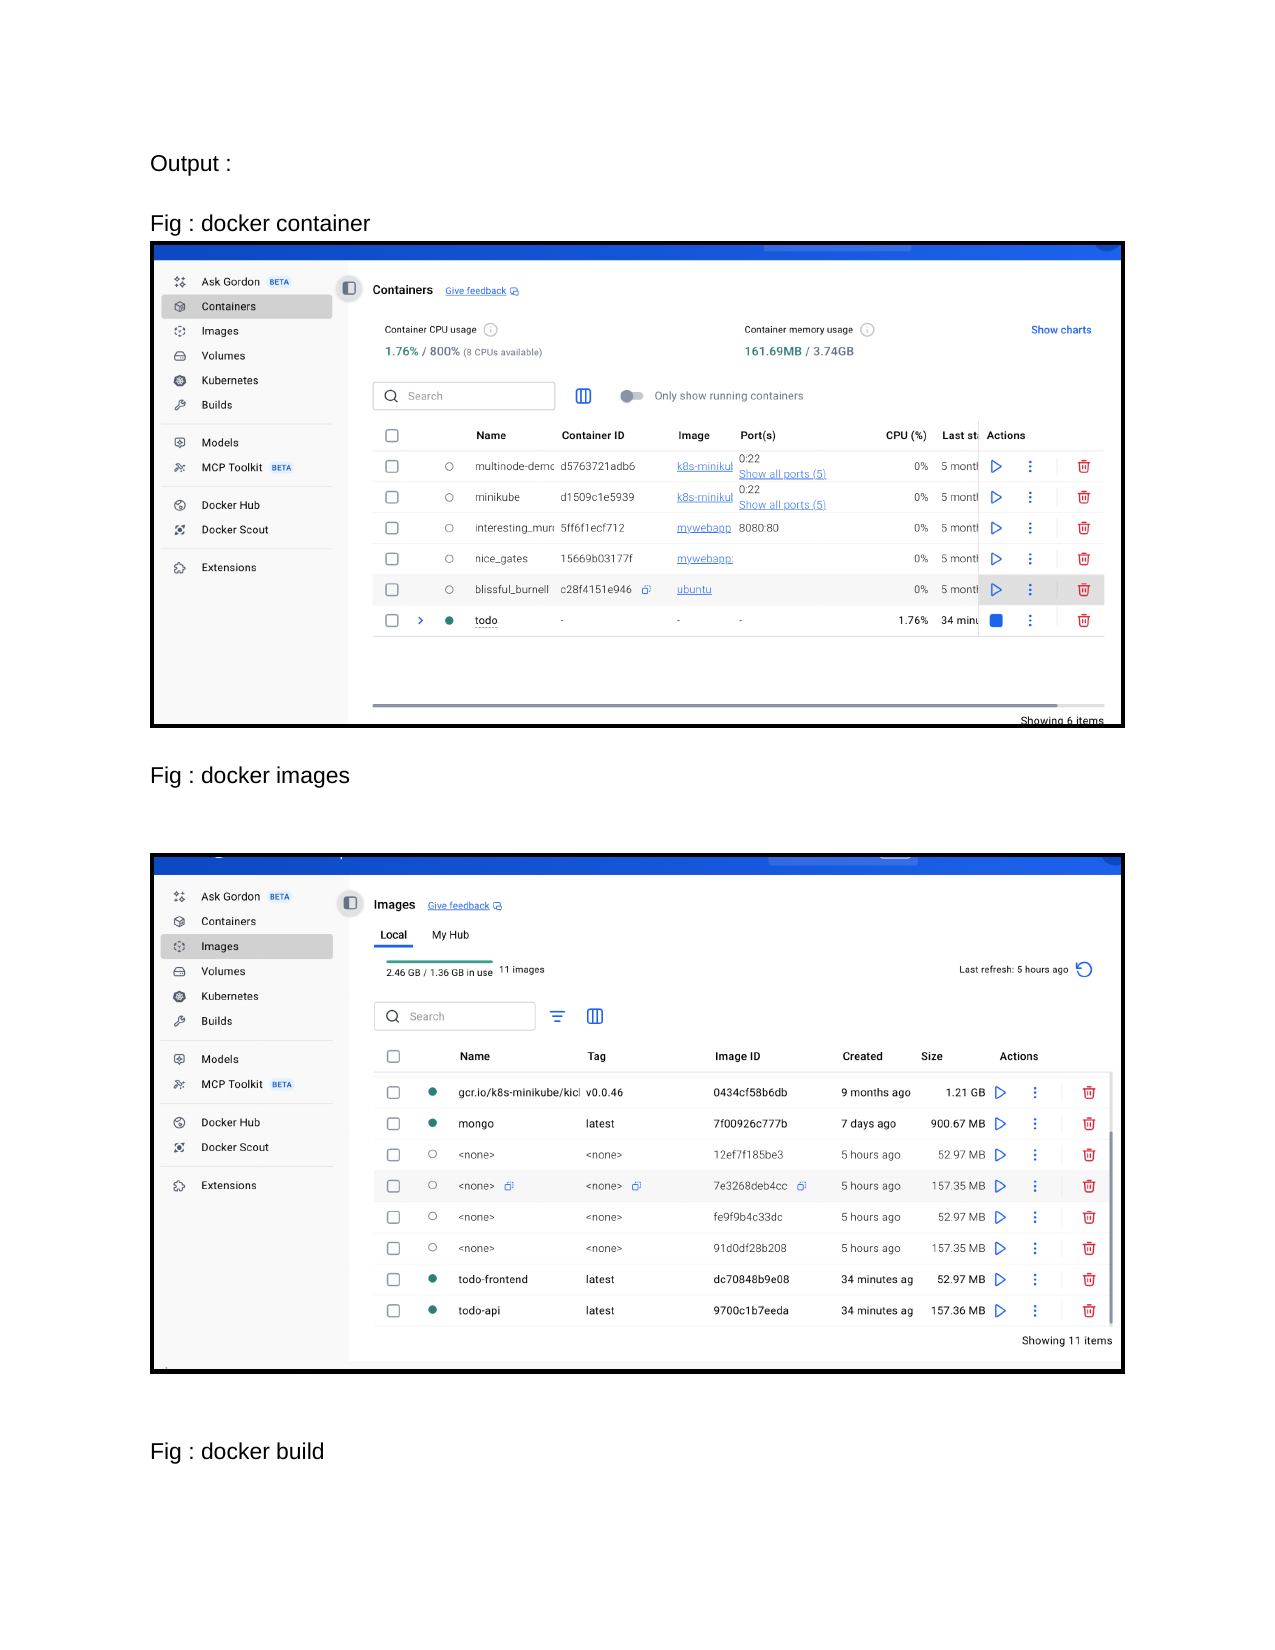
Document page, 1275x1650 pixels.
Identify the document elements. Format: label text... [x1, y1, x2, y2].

picture [154, 245, 1121, 724]
text Fig : docker images [150, 762, 1125, 788]
text Output : [150, 150, 1125, 176]
picture [154, 857, 1121, 1369]
text Fig : docker container [150, 210, 1125, 237]
text Fig : docker build [150, 1438, 1125, 1464]
